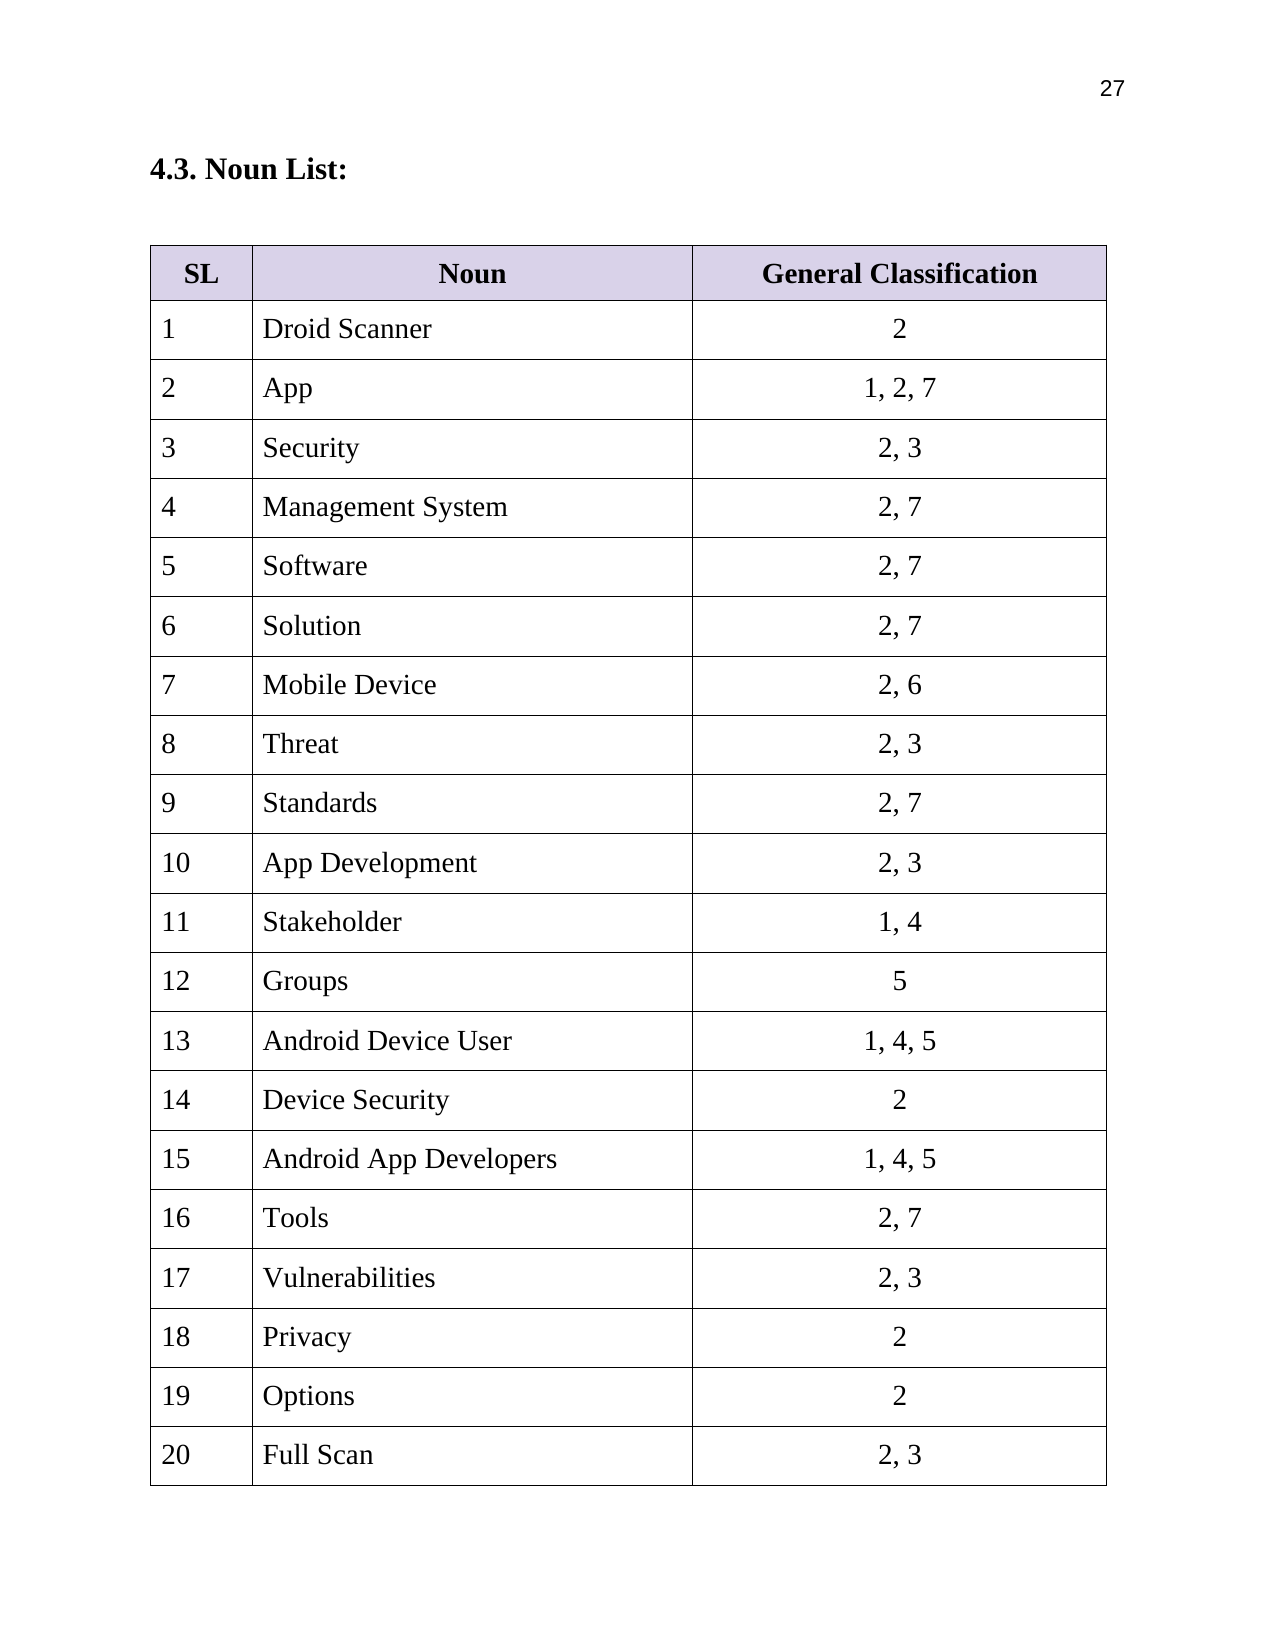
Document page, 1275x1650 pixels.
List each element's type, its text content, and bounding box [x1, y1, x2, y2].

table_cell 5 [151, 538, 252, 596]
table_cell 1, 2, 7 [693, 360, 1106, 418]
table_cell 2, 6 [693, 657, 1106, 715]
table_cell 19 [151, 1368, 252, 1426]
table_cell Android App Developers [253, 1131, 692, 1189]
table_cell 2 [151, 360, 252, 418]
table_cell 2, 7 [693, 597, 1106, 656]
table_cell 2, 7 [693, 538, 1106, 596]
table_cell 2, 3 [693, 834, 1106, 893]
table_cell Groups [253, 953, 692, 1011]
table_cell Tools [253, 1190, 692, 1248]
table_cell Solution [253, 597, 692, 656]
table_cell Vulnerabilities [253, 1249, 692, 1307]
table_cell 14 [151, 1071, 252, 1130]
table_cell 2, 7 [693, 1190, 1106, 1248]
table_cell 1 [151, 301, 252, 359]
table_cell 17 [151, 1249, 252, 1307]
table_cell 2, 3 [693, 420, 1106, 478]
table_header SL [151, 246, 252, 300]
table_cell 8 [151, 716, 252, 774]
table_cell Threat [253, 716, 692, 774]
table_cell App Development [253, 834, 692, 893]
table_cell 7 [151, 657, 252, 715]
table_cell 13 [151, 1012, 252, 1070]
table_cell 2 [693, 301, 1106, 359]
table_cell App [253, 360, 692, 418]
table_cell 2 [693, 1071, 1106, 1130]
table_cell 4 [151, 479, 252, 537]
table_cell 6 [151, 597, 252, 656]
table_cell 2, 3 [693, 1427, 1106, 1485]
table_cell 2 [693, 1368, 1106, 1426]
table_cell Mobile Device [253, 657, 692, 715]
table_header General Classification [693, 246, 1106, 300]
table_cell 11 [151, 894, 252, 952]
table_cell 15 [151, 1131, 252, 1189]
table_cell 16 [151, 1190, 252, 1248]
table_cell Software [253, 538, 692, 596]
table_cell 2 [693, 1309, 1106, 1367]
table_cell Stakeholder [253, 894, 692, 952]
table_cell 18 [151, 1309, 252, 1367]
table_cell 10 [151, 834, 252, 893]
table_cell 20 [151, 1427, 252, 1485]
table_cell 1, 4 [693, 894, 1106, 952]
table_cell 1, 4, 5 [693, 1012, 1106, 1070]
table_cell 2, 7 [693, 479, 1106, 537]
table_cell Droid Scanner [253, 301, 692, 359]
table_cell 2, 3 [693, 1249, 1106, 1307]
table_cell 2, 7 [693, 775, 1106, 833]
table_cell 12 [151, 953, 252, 1011]
table_cell 1, 4, 5 [693, 1131, 1106, 1189]
subtitle 4.3. Noun List: [150, 150, 1125, 186]
table_cell 2, 3 [693, 716, 1106, 774]
table_cell Management System [253, 479, 692, 537]
table_cell Options [253, 1368, 692, 1426]
table_cell 9 [151, 775, 252, 833]
table_cell Full Scan [253, 1427, 692, 1485]
table_cell 5 [693, 953, 1106, 1011]
table_cell Privacy [253, 1309, 692, 1367]
table_header Noun [253, 246, 692, 300]
table_cell Security [253, 420, 692, 478]
table_cell 3 [151, 420, 252, 478]
table_cell Device Security [253, 1071, 692, 1130]
table_cell Android Device User [253, 1012, 692, 1070]
table_cell Standards [253, 775, 692, 833]
